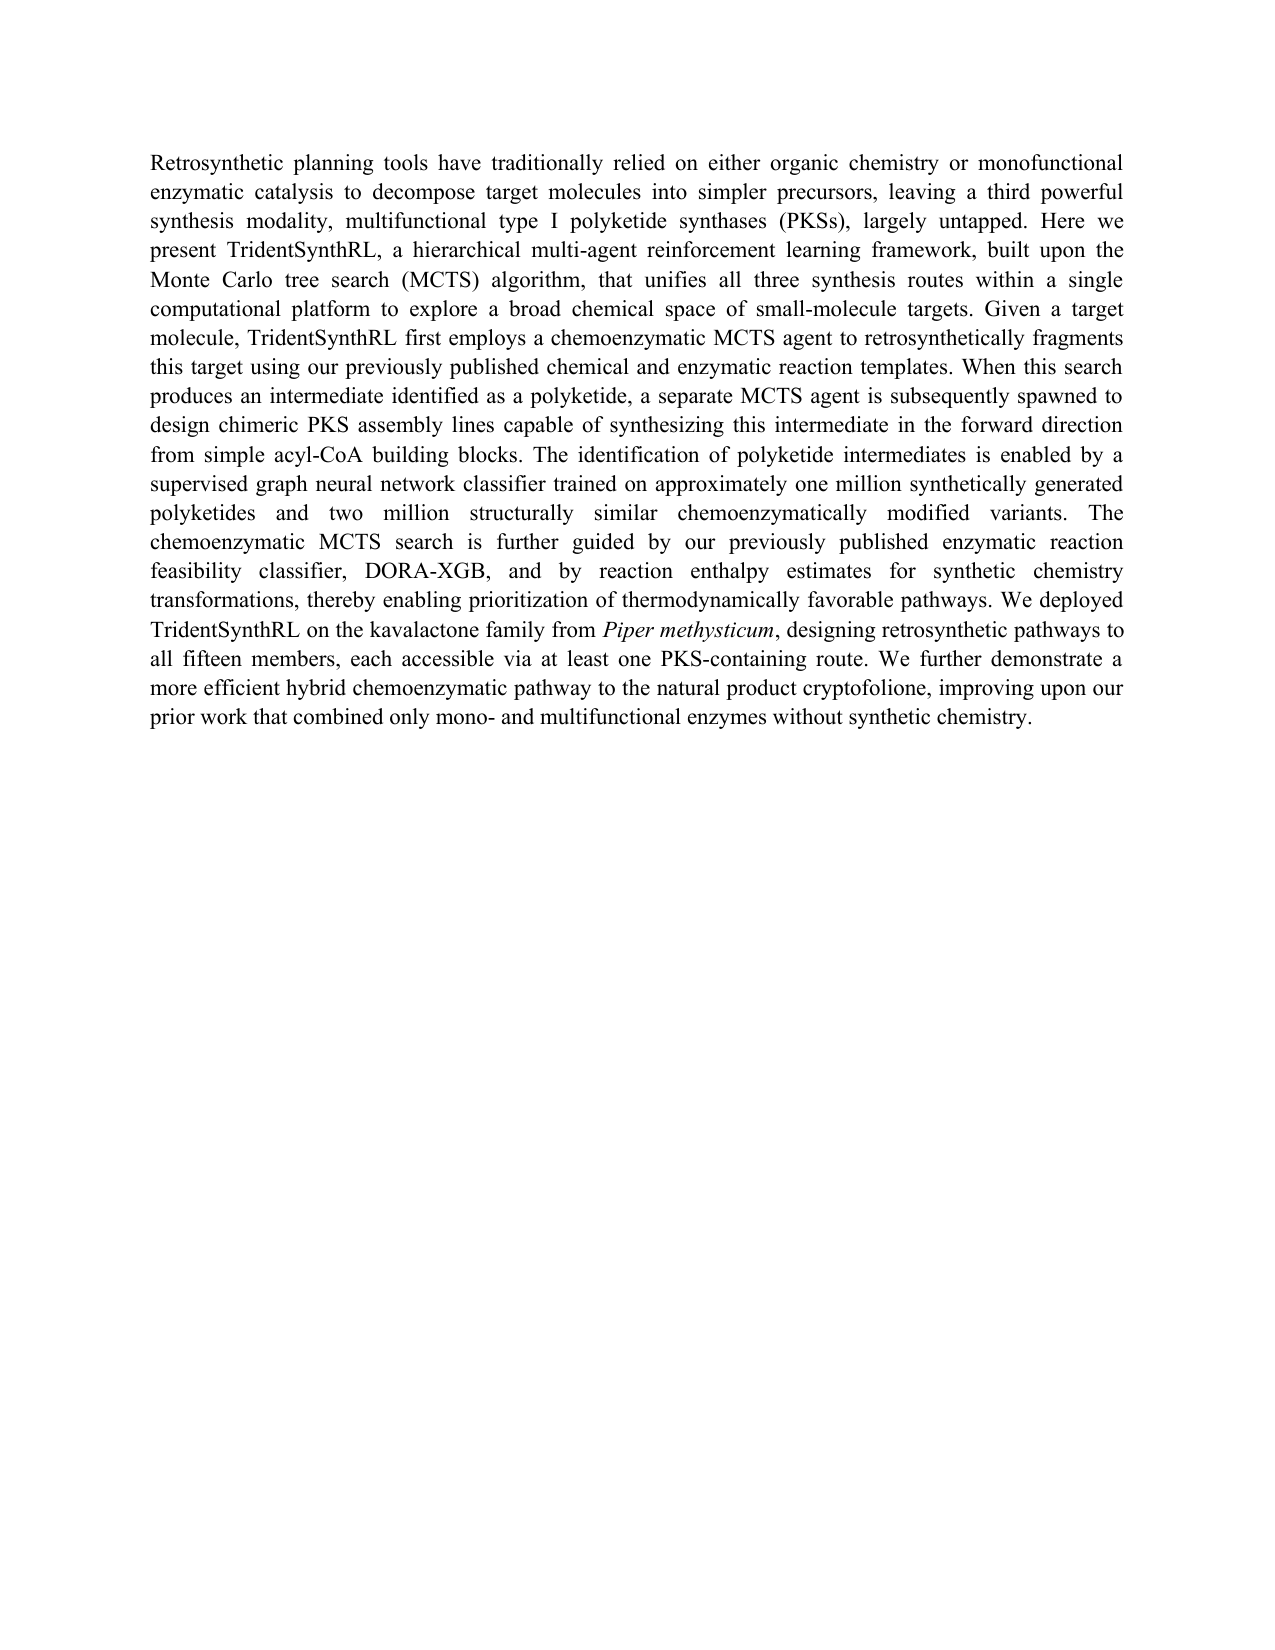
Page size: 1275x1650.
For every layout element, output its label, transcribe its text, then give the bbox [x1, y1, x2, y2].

text Retrosynthetic planning tools have traditionally relied on either organic chemistry or monofunctional enzymatic catalysis to decompose target molecules into simpler precursors, leaving a third powerful synthesis modality, multifunctional type I polyketide synthases (PKSs), largely untapped. Here we present TridentSynthRL, a hierarchical multi-agent reinforcement learning framework, built upon the Monte Carlo tree search (MCTS) algorithm, that unifies all three synthesis routes within a single computational platform to explore a broad chemical space of small-molecule targets. Given a target molecule, TridentSynthRL first employs a chemoenzymatic MCTS agent to retrosynthetically fragments this target using our previously published chemical and enzymatic reaction templates. When this search produces an intermediate identified as a polyketide, a separate MCTS agent is subsequently spawned to design chimeric PKS assembly lines capable of synthesizing this intermediate in the forward direction from simple acyl-CoA building blocks. The identification of polyketide intermediates is enabled by a supervised graph neural network classifier trained on approximately one million synthetically generated polyketides and two million structurally similar chemoenzymatically modified variants. The chemoenzymatic MCTS search is further guided by our previously published enzymatic reaction feasibility classifier, DORA-XGB, and by reaction enthalpy estimates for synthetic chemistry transformations, thereby enabling prioritization of thermodynamically favorable pathways. We deployed TridentSynthRL on the kavalactone family from Piper methysticum, designing retrosynthetic pathways to all fifteen members, each accessible via at least one PKS-containing route. We further demonstrate a more efficient hybrid chemoenzymatic pathway to the natural product cryptofolione, improving upon our prior work that combined only mono- and multifunctional enzymes without synthetic chemistry. [150, 150, 1125, 729]
